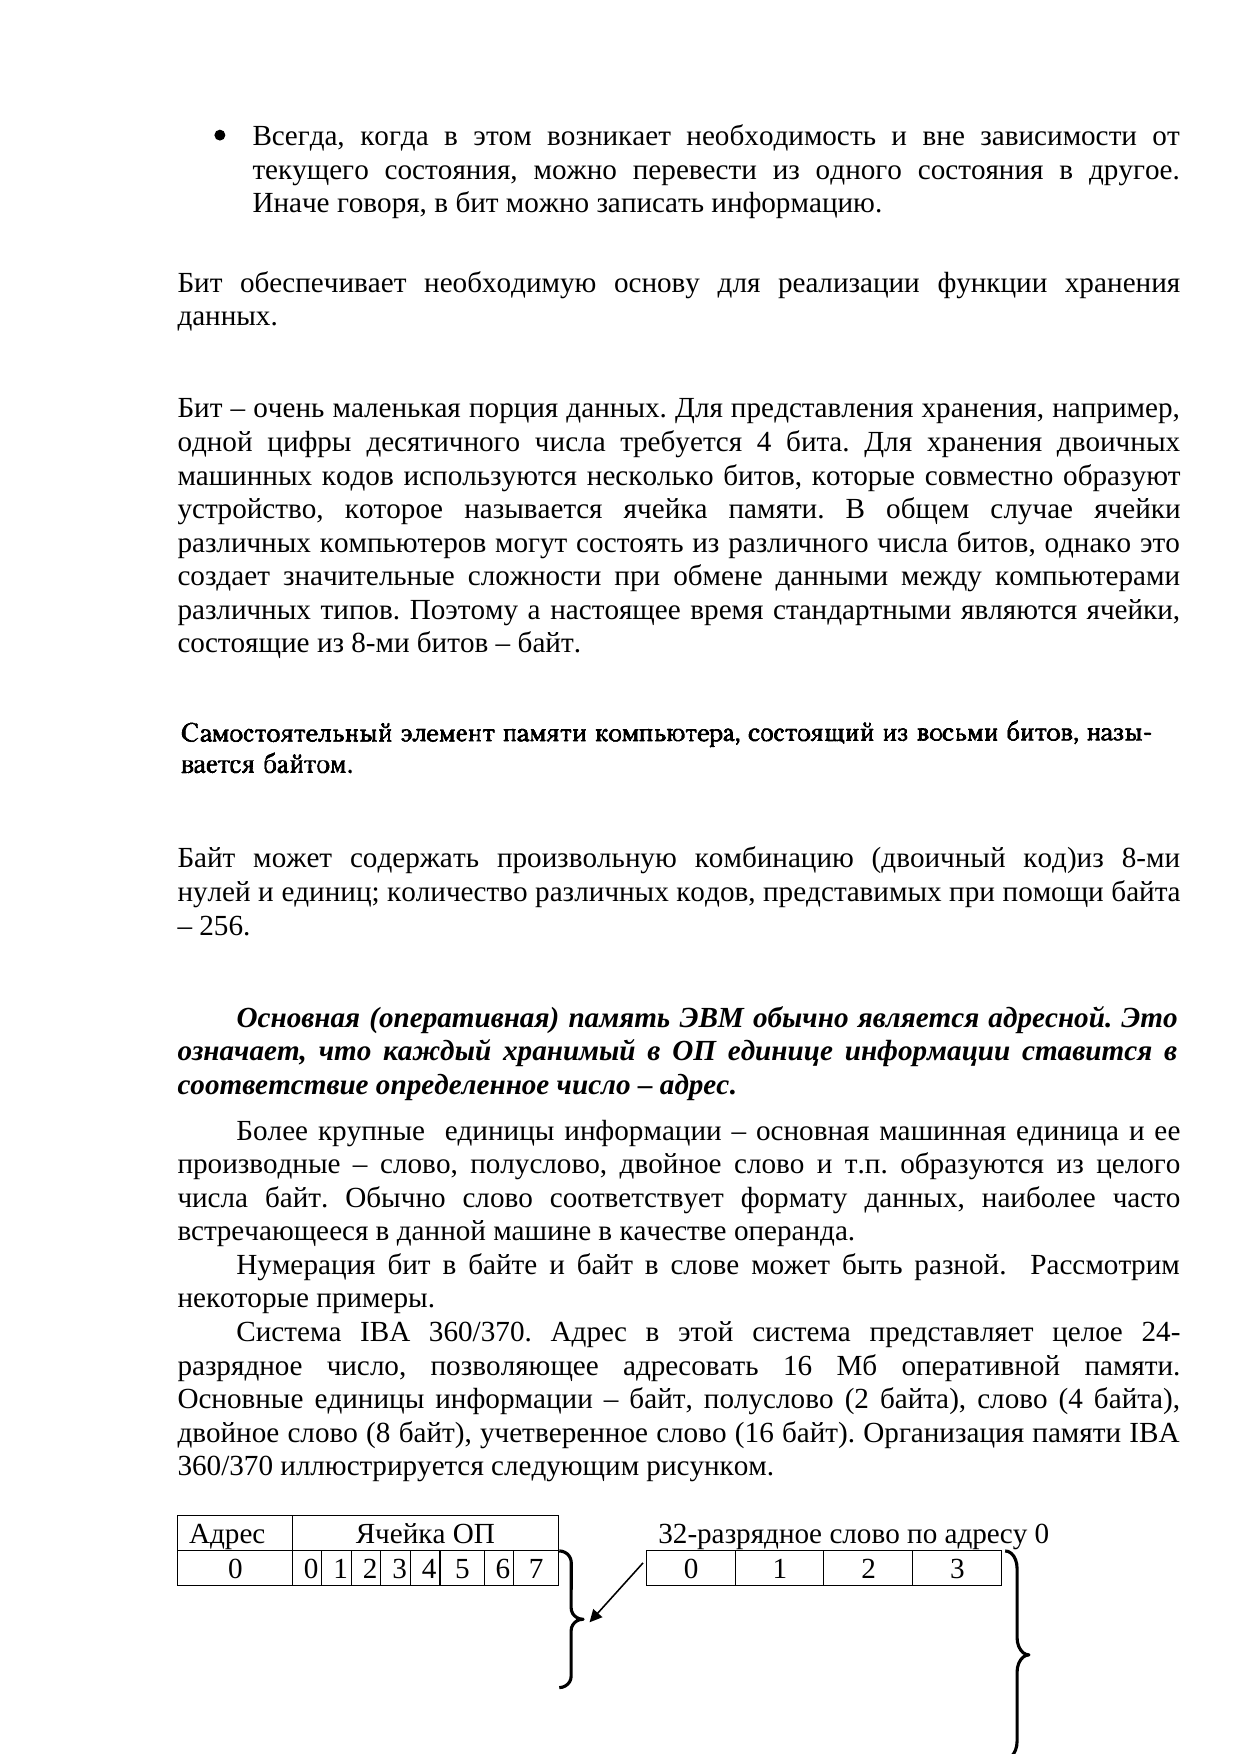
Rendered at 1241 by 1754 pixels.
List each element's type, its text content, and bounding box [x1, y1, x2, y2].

text Система IBA 360/370. Адрес в этой система представляет целое 24-разрядное число, позволяющее адресовать 16 Мб оперативной памяти. Основные единицы информации – байт, полуслово (2 байта), слово (4 байта), двойное слово (8 байт), учетверенное слово (16 байт). Организация памяти IBA 360/370 иллюстрируется следующим рисунком. [177, 1314, 1181, 1482]
text Более крупные единицы информации – основная машинная единица и ее производные – слово, полуслово, двойное слово и т.п. образуются из целого числа байт. Обычно слово соответствует формату данных, наиболее часто встречающееся в данной машине в качестве операнда. [177, 1113, 1181, 1247]
table_cell 3 [913, 1551, 1001, 1584]
table_cell 2 [824, 1551, 912, 1584]
table_header Адрес [178, 1516, 292, 1550]
table_header Ячейка ОП [293, 1516, 558, 1550]
table_cell 1 [322, 1551, 351, 1584]
table_cell 0 [647, 1551, 735, 1584]
table_cell 6 [485, 1551, 513, 1584]
table_header 32-разрядное слово по адресу 0 [647, 1515, 1134, 1550]
table_cell 4 [411, 1551, 439, 1584]
text Основная (оперативная) память ЭВМ обычно является адресной. Это означает, что каждый хранимый в ОП единице информации ставится в соответствие определенное число – адрес. [177, 1000, 1181, 1100]
table_cell 5 [441, 1551, 484, 1584]
table_header [559, 1515, 647, 1584]
table_cell 0 [293, 1551, 321, 1584]
text Байт может содержать произвольную комбинацию (двоичный код)из 8-ми нулей и единиц; количество различных кодов, представимых при помощи байта – 256. [177, 841, 1181, 941]
text Нумерация бит в байте и байт в слове может быть разной. Рассмотрим некоторые примеры. [177, 1247, 1181, 1314]
text Бит обеспечивает необходимую основу для реализации функции хранения данных. [177, 265, 1181, 332]
table_cell 3 [381, 1551, 410, 1584]
table_cell [1011, 1550, 1134, 1584]
text Бит – очень маленькая порция данных. Для представления хранения, например, одной цифры десятичного числа требуется 4 бита. Для хранения двоичных машинных кодов используются несколько битов, которые совместно образуют устройство, которое называется ячейка памяти. В общем случае ячейки различных компьютеров могут состоять из различного числа битов, однако это создает значительные сложности при обмене данными между компьютерами различных типов. Поэтому а настоящее время стандартными являются ячейки, состоящие из 8-ми битов – байт. [177, 391, 1181, 659]
table_cell [1002, 1550, 1015, 1584]
table_cell 2 [352, 1551, 380, 1584]
table_cell 7 [514, 1551, 558, 1584]
table_cell 0 [178, 1551, 292, 1584]
list Всегда, когда в этом возникает необходимость и вне зависимости от текущего состояния, можно перевести из одного состояния в другое. Иначе говоря, в бит можно записать информацию. [215, 118, 1181, 219]
picture [177, 717, 1153, 782]
table_cell 1 [736, 1551, 823, 1584]
